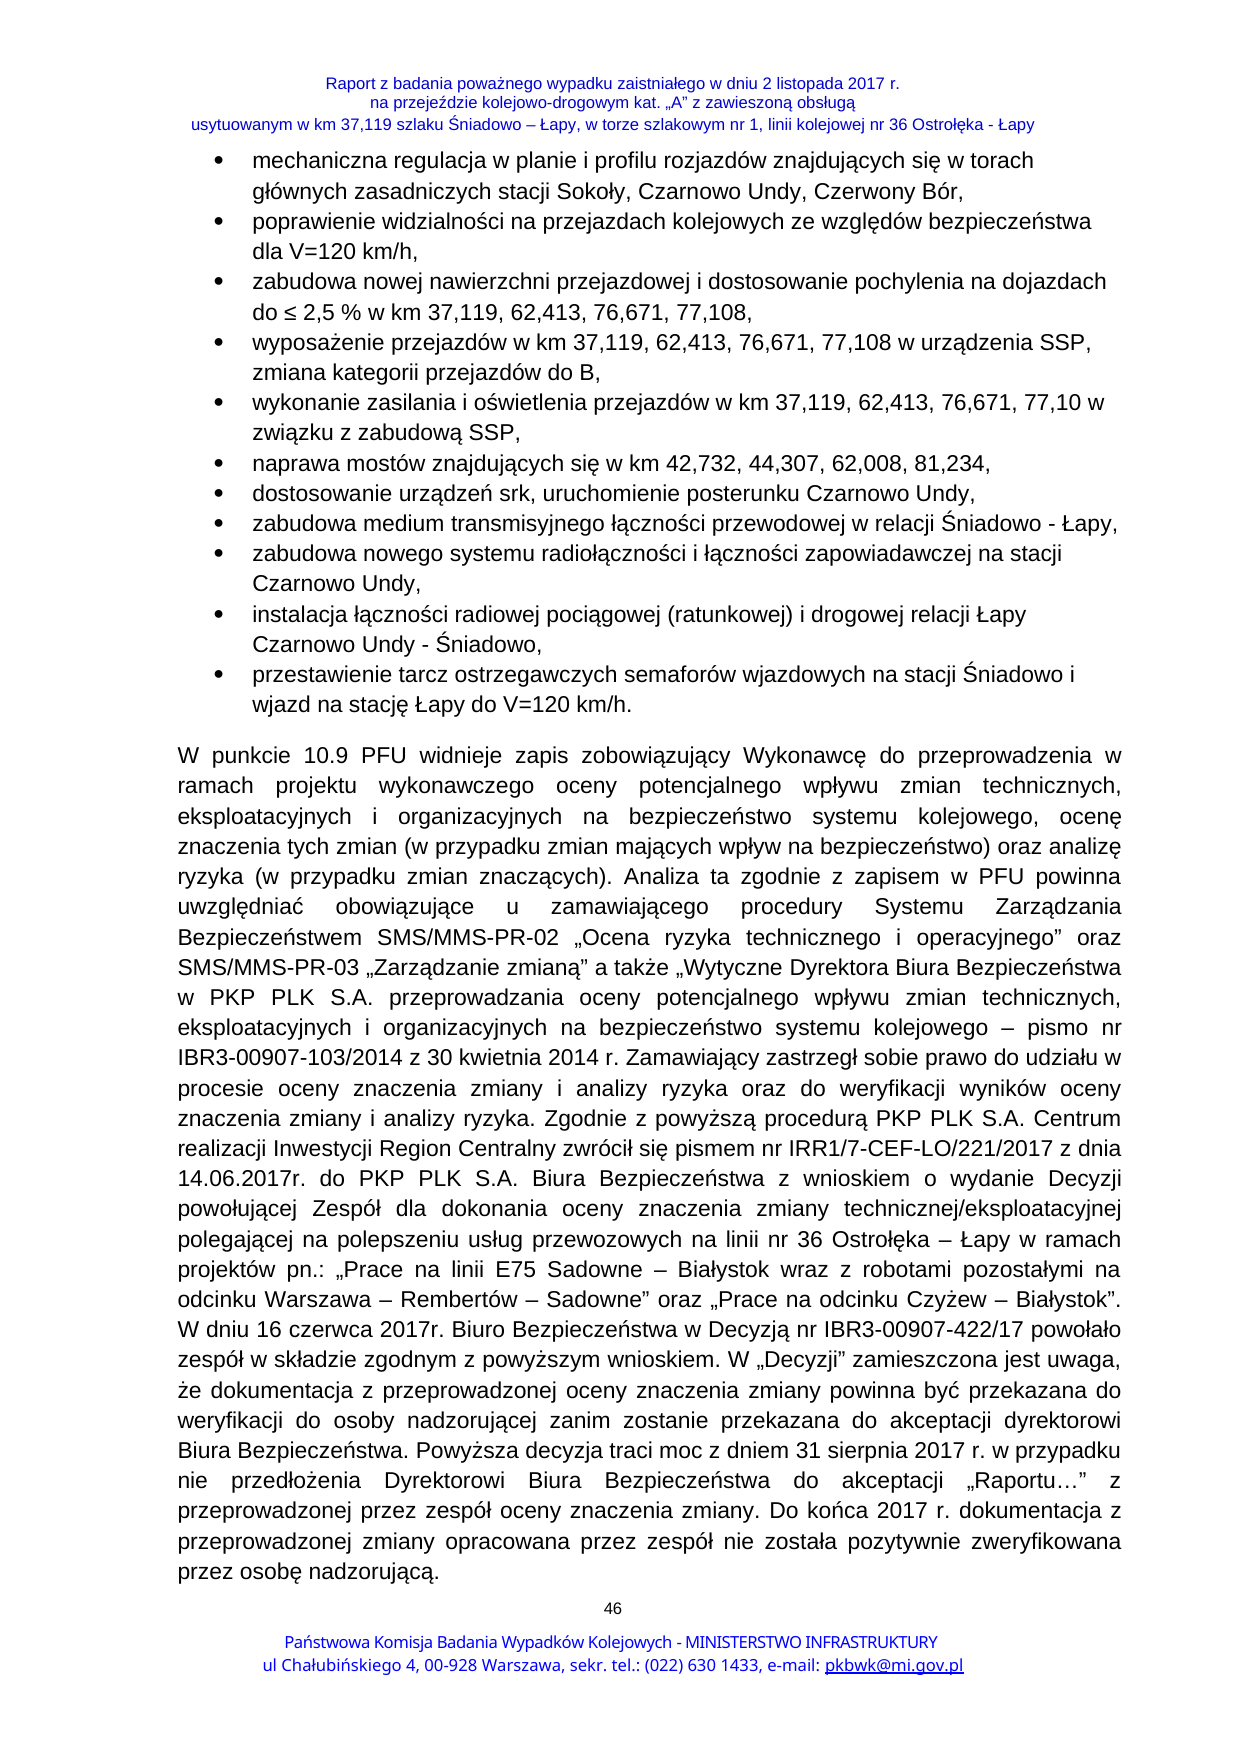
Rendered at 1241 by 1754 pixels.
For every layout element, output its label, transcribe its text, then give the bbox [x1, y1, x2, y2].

list naprawa mostów znajdujących się w km 42,732, 44,307, 62,008, 81,234, [214, 449, 1122, 476]
list mechaniczna regulacja w planie i profilu rozjazdów znajdujących się w torach głównych zasadniczych stacji Sokoły, Czarnowo Undy, Czerwony Bór, [214, 147, 1122, 204]
list wyposażenie przejazdów w km 37,119, 62,413, 76,671, 77,108 w urządzenia SSP, zmiana kategorii przejazdów do B, [214, 329, 1122, 385]
list zabudowa medium transmisyjnego łączności przewodowej w relacji Śniadowo - Łapy, [214, 510, 1122, 536]
list dostosowanie urządzeń srk, uruchomienie posterunku Czarnowo Undy, [214, 480, 1122, 506]
list wykonanie zasilania i oświetlenia przejazdów w km 37,119, 62,413, 76,671, 77,10 w związku z zabudową SSP, [214, 389, 1122, 446]
list zabudowa nowej nawierzchni przejazdowej i dostosowanie pochylenia na dojazdach do ≤ 2,5 % w km 37,119, 62,413, 76,671, 77,108, [214, 268, 1122, 325]
list zabudowa nowego systemu radiołączności i łączności zapowiadawczej na stacji Czarnowo Undy, [214, 540, 1122, 597]
text W punkcie 10.9 PFU widnieje zapis zobowiązujący Wykonawcę do przeprowadzenia w ramach projektu wykonawczego oceny potencjalnego wpływu zmian technicznych, eksploatacyjnych i organizacyjnych na bezpieczeństwo systemu kolejowego, ocenę znaczenia tych zmian (w przypadku zmian mających wpływ na bezpieczeństwo) oraz analizę ryzyka (w przypadku zmian znaczących). Analiza ta zgodnie z zapisem w PFU powinna uwzględniać obowiązujące u zamawiającego procedury Systemu Zarządzania Bezpieczeństwem SMS/MMS-PR-02 „Ocena ryzyka technicznego i operacyjnego” oraz SMS/MMS-PR-03 „Zarządzanie zmianą” a także „Wytyczne Dyrektora Biura Bezpieczeństwa w PKP PLK S.A. przeprowadzania oceny potencjalnego wpływu zmian technicznych, eksploatacyjnych i organizacyjnych na bezpieczeństwo systemu kolejowego – pismo nr IBR3-00907-103/2014 z 30 kwietnia 2014 r. Zamawiający zastrzegł sobie prawo do udziału w procesie oceny znaczenia zmiany i analizy ryzyka oraz do weryfikacji wyników oceny znaczenia zmiany i analizy ryzyka. Zgodnie z powyższą procedurą PKP PLK S.A. Centrum realizacji Inwestycji Region Centralny zwrócił się pismem nr IRR1/7-CEF-LO/221/2017 z dnia 14.06.2017r. do PKP PLK S.A. Biura Bezpieczeństwa z wnioskiem o wydanie Decyzji powołującej Zespół dla dokonania oceny znaczenia zmiany technicznej/eksploatacyjnej polegającej na polepszeniu usług przewozowych na linii nr 36 Ostrołęka – Łapy w ramach projektów pn.: „Prace na linii E75 Sadowne – Białystok wraz z robotami pozostałymi na odcinku Warszawa – Rembertów – Sadowne” oraz „Prace na odcinku Czyżew – Białystok”. W dniu 16 czerwca 2017r. Biuro Bezpieczeństwa w Decyzją nr IBR3-00907-422/17 powołało zespół w składzie zgodnym z powyższym wnioskiem. W „Decyzji” zamieszczona jest uwaga, że dokumentacja z przeprowadzonej oceny znaczenia zmiany powinna być przekazana do weryfikacji do osoby nadzorującej zanim zostanie przekazana do akceptacji dyrektorowi Biura Bezpieczeństwa. Powyższa decyzja traci moc z dniem 31 sierpnia 2017 r. w przypadku nie przedłożenia Dyrektorowi Biura Bezpieczeństwa do akceptacji „Raportu…” z przeprowadzonej przez zespół oceny znaczenia zmiany. Do końca 2017 r. dokumentacja z przeprowadzonej zmiany opracowana przez zespół nie została pozytywnie zweryfikowana przez osobę nadzorującą. [177, 742, 1122, 1584]
list instalacja łączności radiowej pociągowej (ratunkowej) i drogowej relacji Łapy Czarnowo Undy - Śniadowo, [214, 601, 1122, 657]
list przestawienie tarcz ostrzegawczych semaforów wjazdowych na stacji Śniadowo i wjazd na stację Łapy do V=120 km/h. [214, 661, 1122, 717]
list poprawienie widzialności na przejazdach kolejowych ze względów bezpieczeństwa dla V=120 km/h, [214, 208, 1122, 264]
